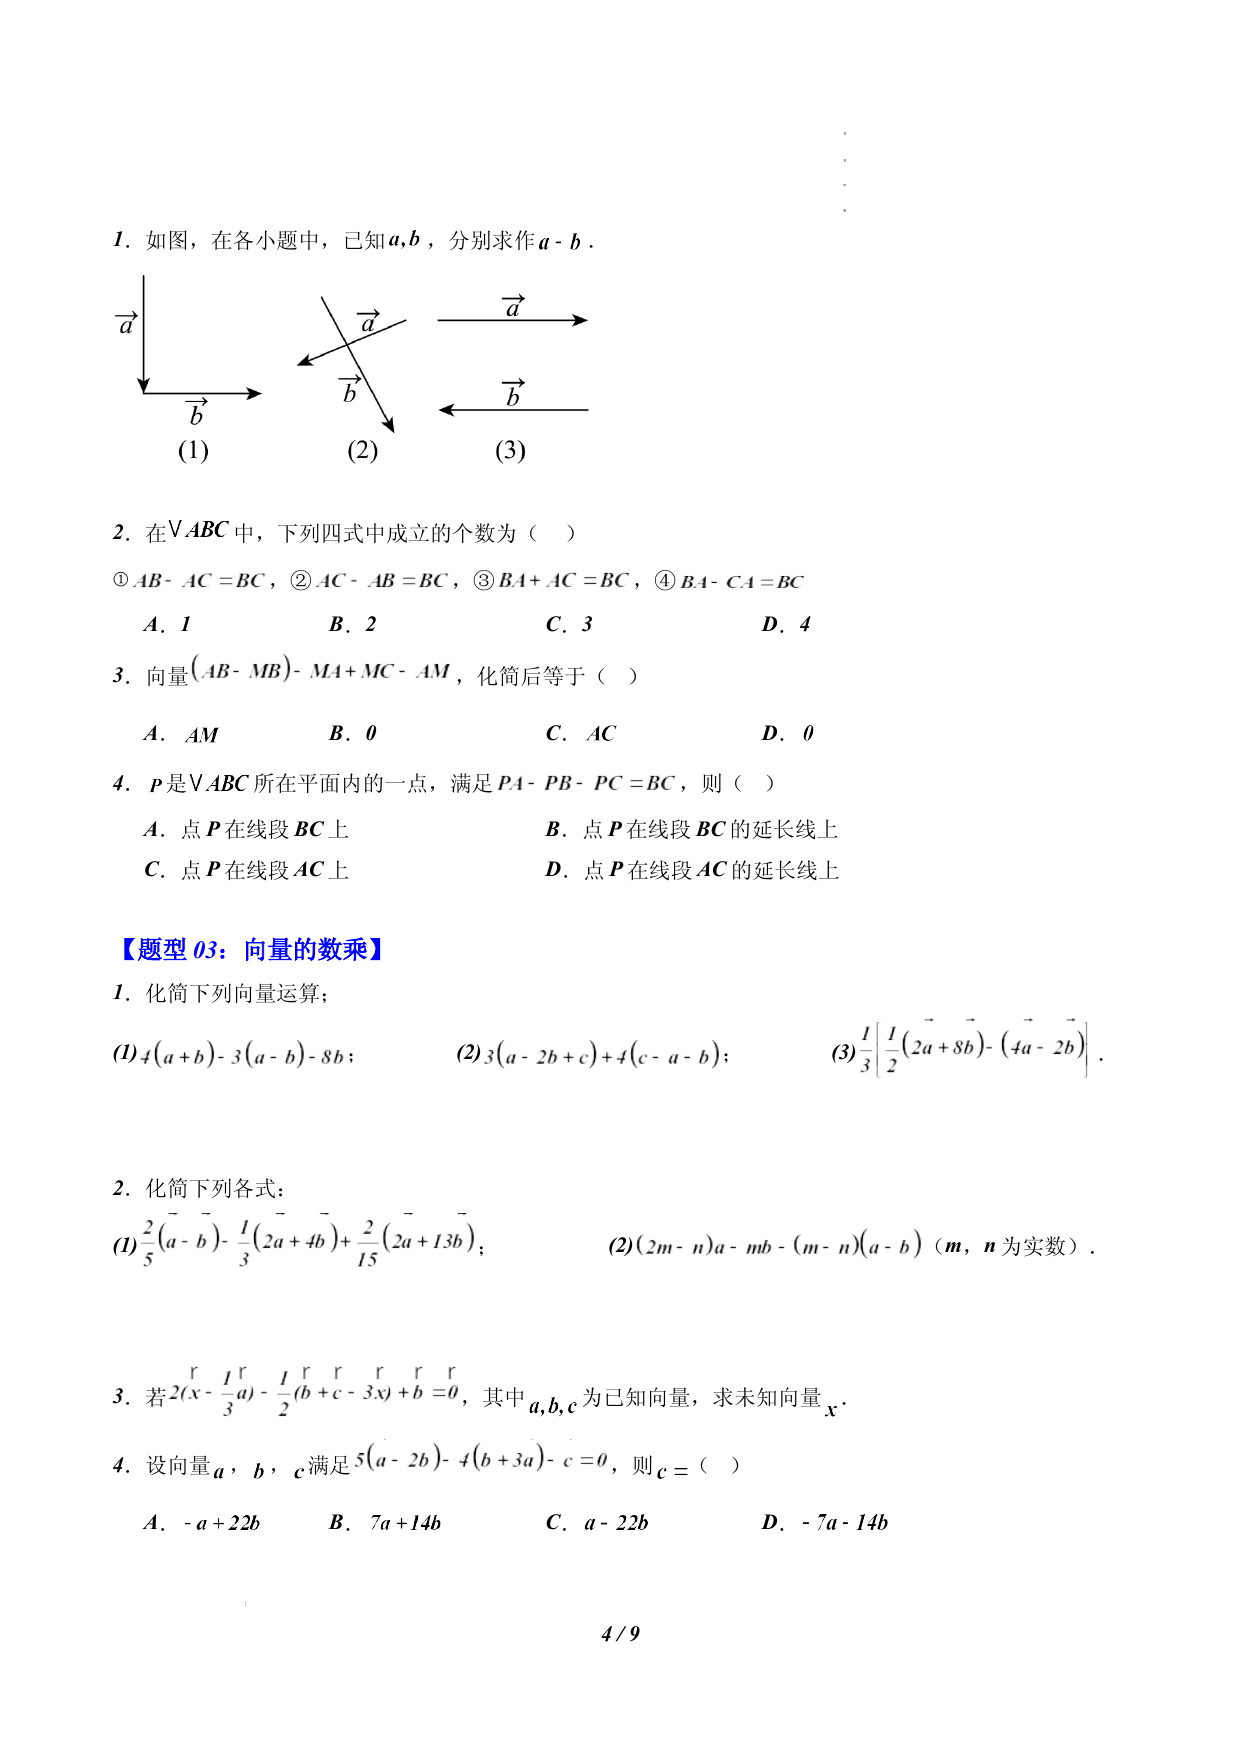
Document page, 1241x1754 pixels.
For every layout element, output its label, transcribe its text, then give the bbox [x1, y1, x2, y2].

text 1．化简下列向量运算； [112, 979, 1128, 1005]
text 1．如图，在各小题中，已知，分别求作． [112, 219, 1128, 259]
text A． B．0 C． D． [143, 714, 1128, 751]
text A．点P在线段BC上 B．点P在线段BC的延长线上 [143, 815, 1128, 842]
text 2．化简下列各式： [112, 1174, 1128, 1201]
text 3．向量，化简后等于（ ） [112, 650, 1128, 700]
text C．点P在线段AC上 D．点P在线段AC的延长线上 [143, 855, 1128, 882]
text 4．是所在平面内的一点，满足，则（ ） [112, 764, 1128, 801]
text (1)； (2)； (3)． [112, 1019, 1128, 1085]
text ①，②，③，④ [112, 561, 1128, 597]
text 3．若，其中为已知向量，求未知向量． [112, 1364, 1128, 1426]
picture [112, 272, 591, 466]
text 2．在中，下列四式中成立的个数为（ ） [112, 516, 1128, 547]
text 【题型03：向量的数乘】 [112, 933, 1128, 963]
text A．1 B．2 C．3 D．4 [143, 610, 1128, 637]
text A． B． C． D． [143, 1503, 1128, 1540]
text 4．设向量，，满足，则（ ） [112, 1440, 1128, 1489]
text (1)； (2)（m，n为实数）． [112, 1214, 1128, 1276]
